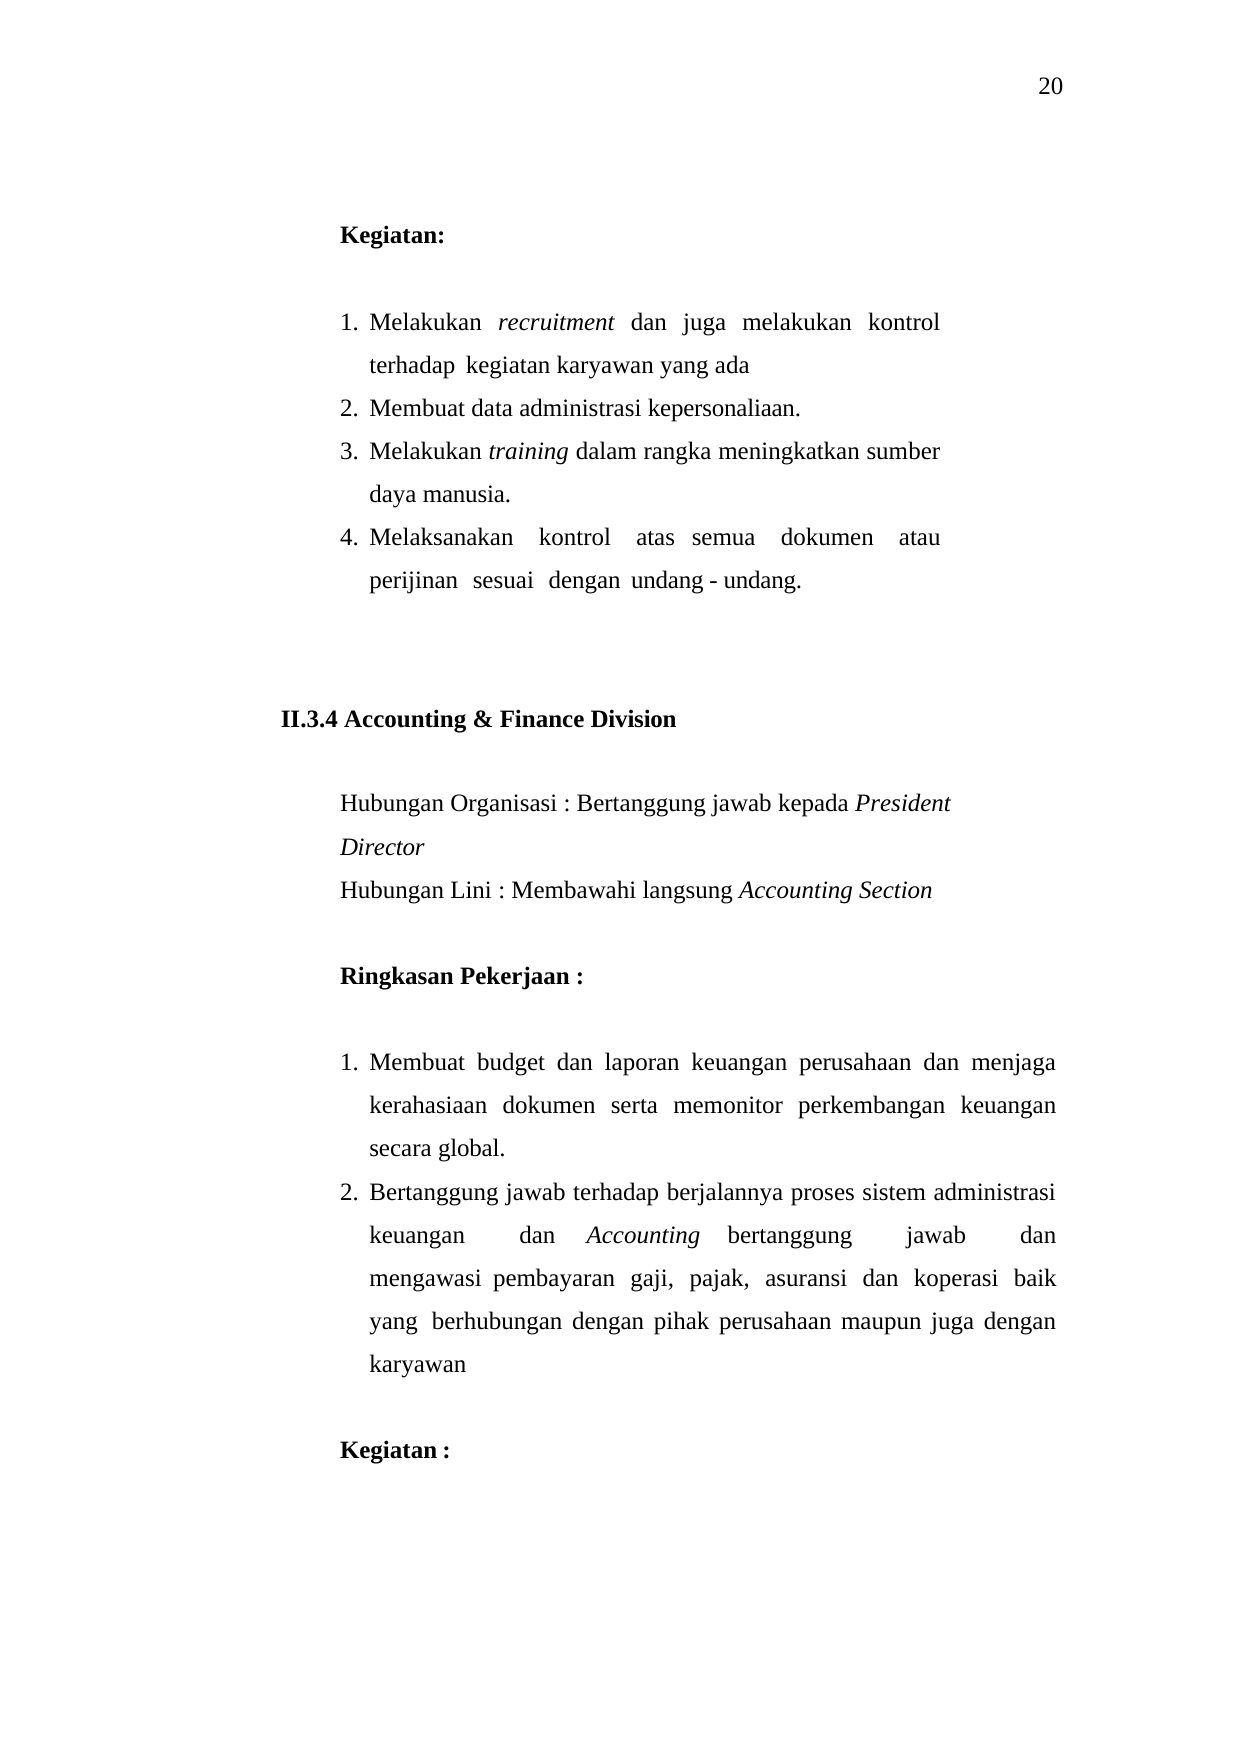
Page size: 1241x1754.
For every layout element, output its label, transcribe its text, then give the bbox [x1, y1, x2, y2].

list Membuat data administrasi kepersonaliaan. [340, 393, 940, 422]
list Membuat budget dan laporan keuangan perusahaan dan menjaga kerahasiaan dokumen serta memonitor perkembangan keuangan secara global. [340, 1047, 1056, 1162]
text Ringkasan Pekerjaan : [325, 961, 940, 990]
list Melakukan recruitment dan juga melakukan kontrol terhadap kegiatan karyawan yang ada [340, 307, 940, 378]
list Melaksanakan kontrol atas semua dokumen atau perijinan sesuai dengan undang - undang. [340, 522, 940, 594]
list Bertanggung jawab terhadap berjalannya proses sistem administrasi keuangan dan Accounting bertanggung jawab dan mengawasi pembayaran gaji, pajak, asuransi dan koperasi baik yang berhubungan dengan pihak perusahaan maupun juga dengan karyawan [340, 1177, 1056, 1378]
text Kegiatan: [340, 220, 940, 249]
subtitle II.3.4 Accounting & Finance Division [281, 704, 940, 733]
text Hubungan Organisasi : Bertanggung jawab kepada President Director [340, 788, 1042, 860]
list Melakukan training dalam rangka meningkatkan sumber daya manusia. [340, 436, 940, 508]
text Hubungan Lini : Membawahi langsung Accounting Section [340, 875, 1042, 903]
text Kegiatan : [340, 1435, 940, 1464]
